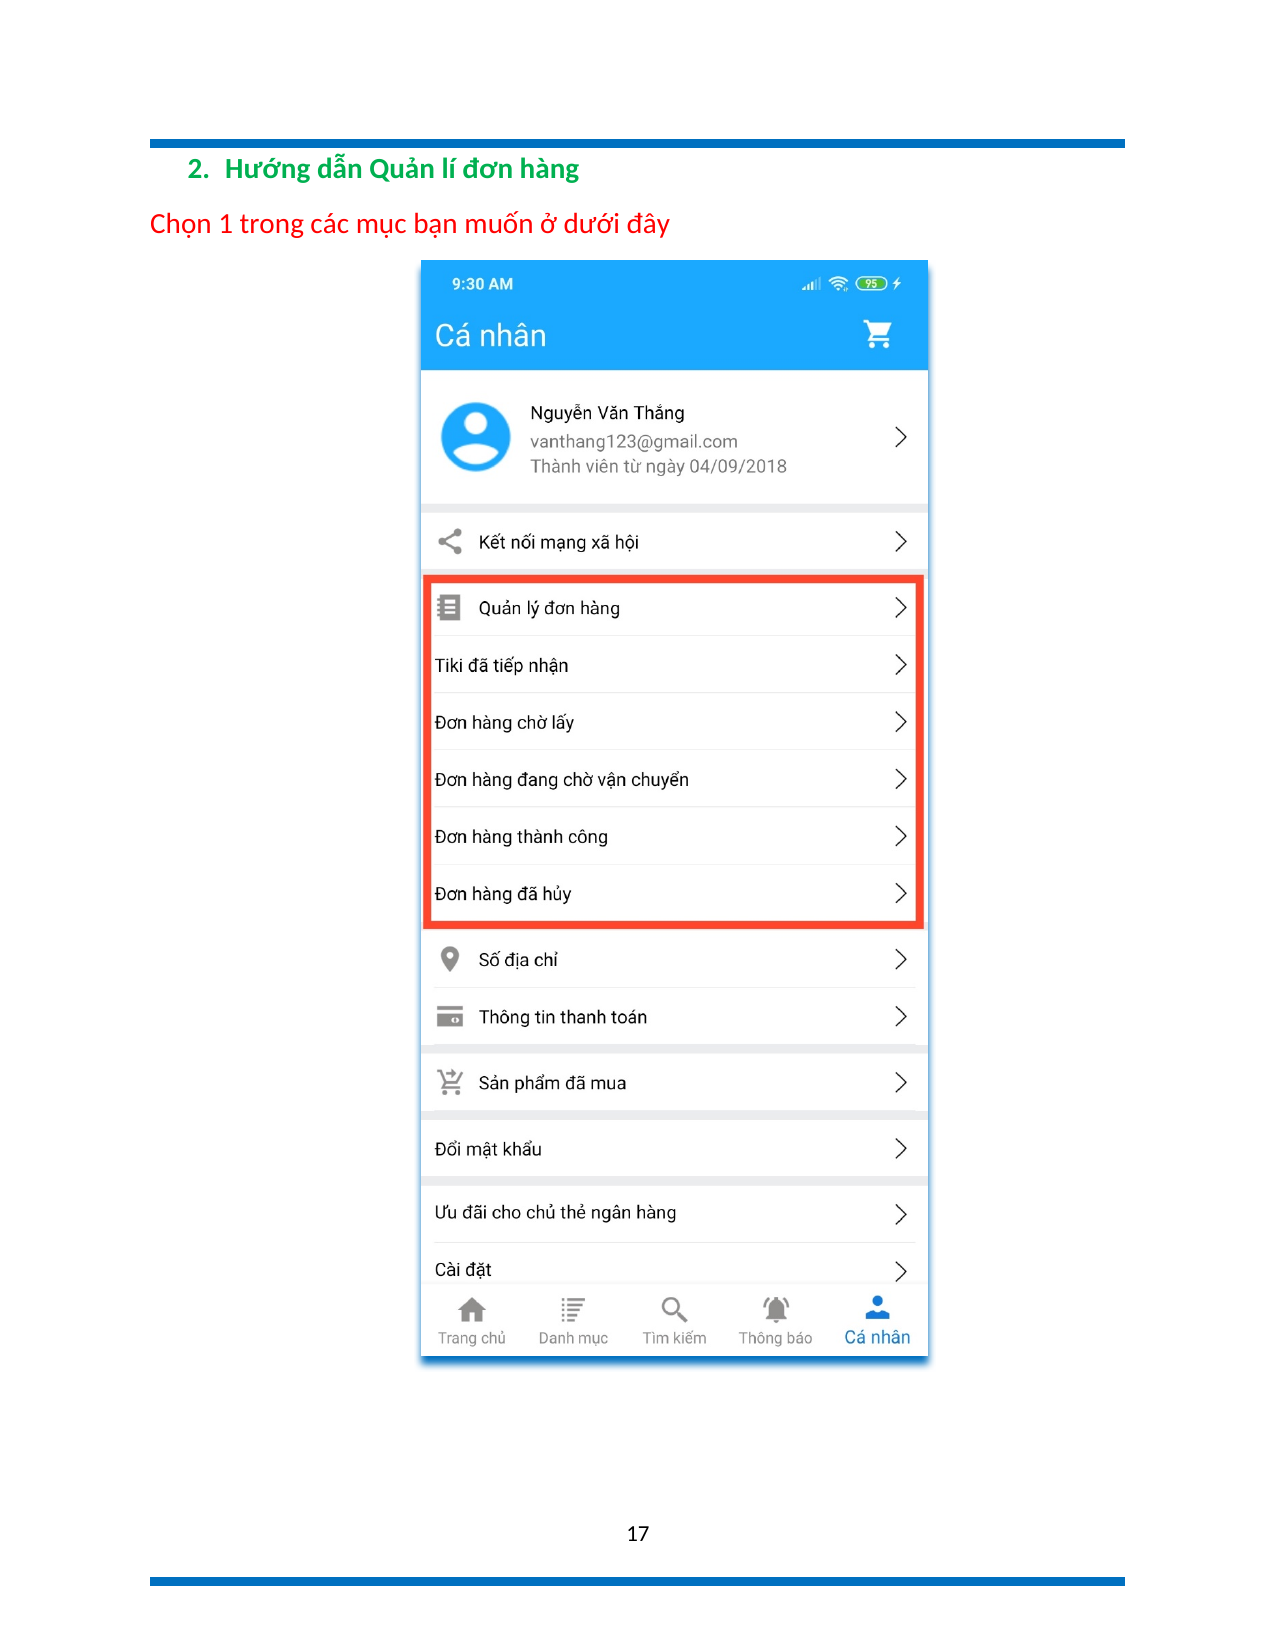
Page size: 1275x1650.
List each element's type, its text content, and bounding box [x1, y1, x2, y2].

picture [421, 260, 928, 1356]
text Chọn 1 trong các mục bạn muốn ở dưới đây [150, 205, 1125, 241]
list Hướng dẫn Quản lí đơn hàng [187, 150, 1125, 186]
